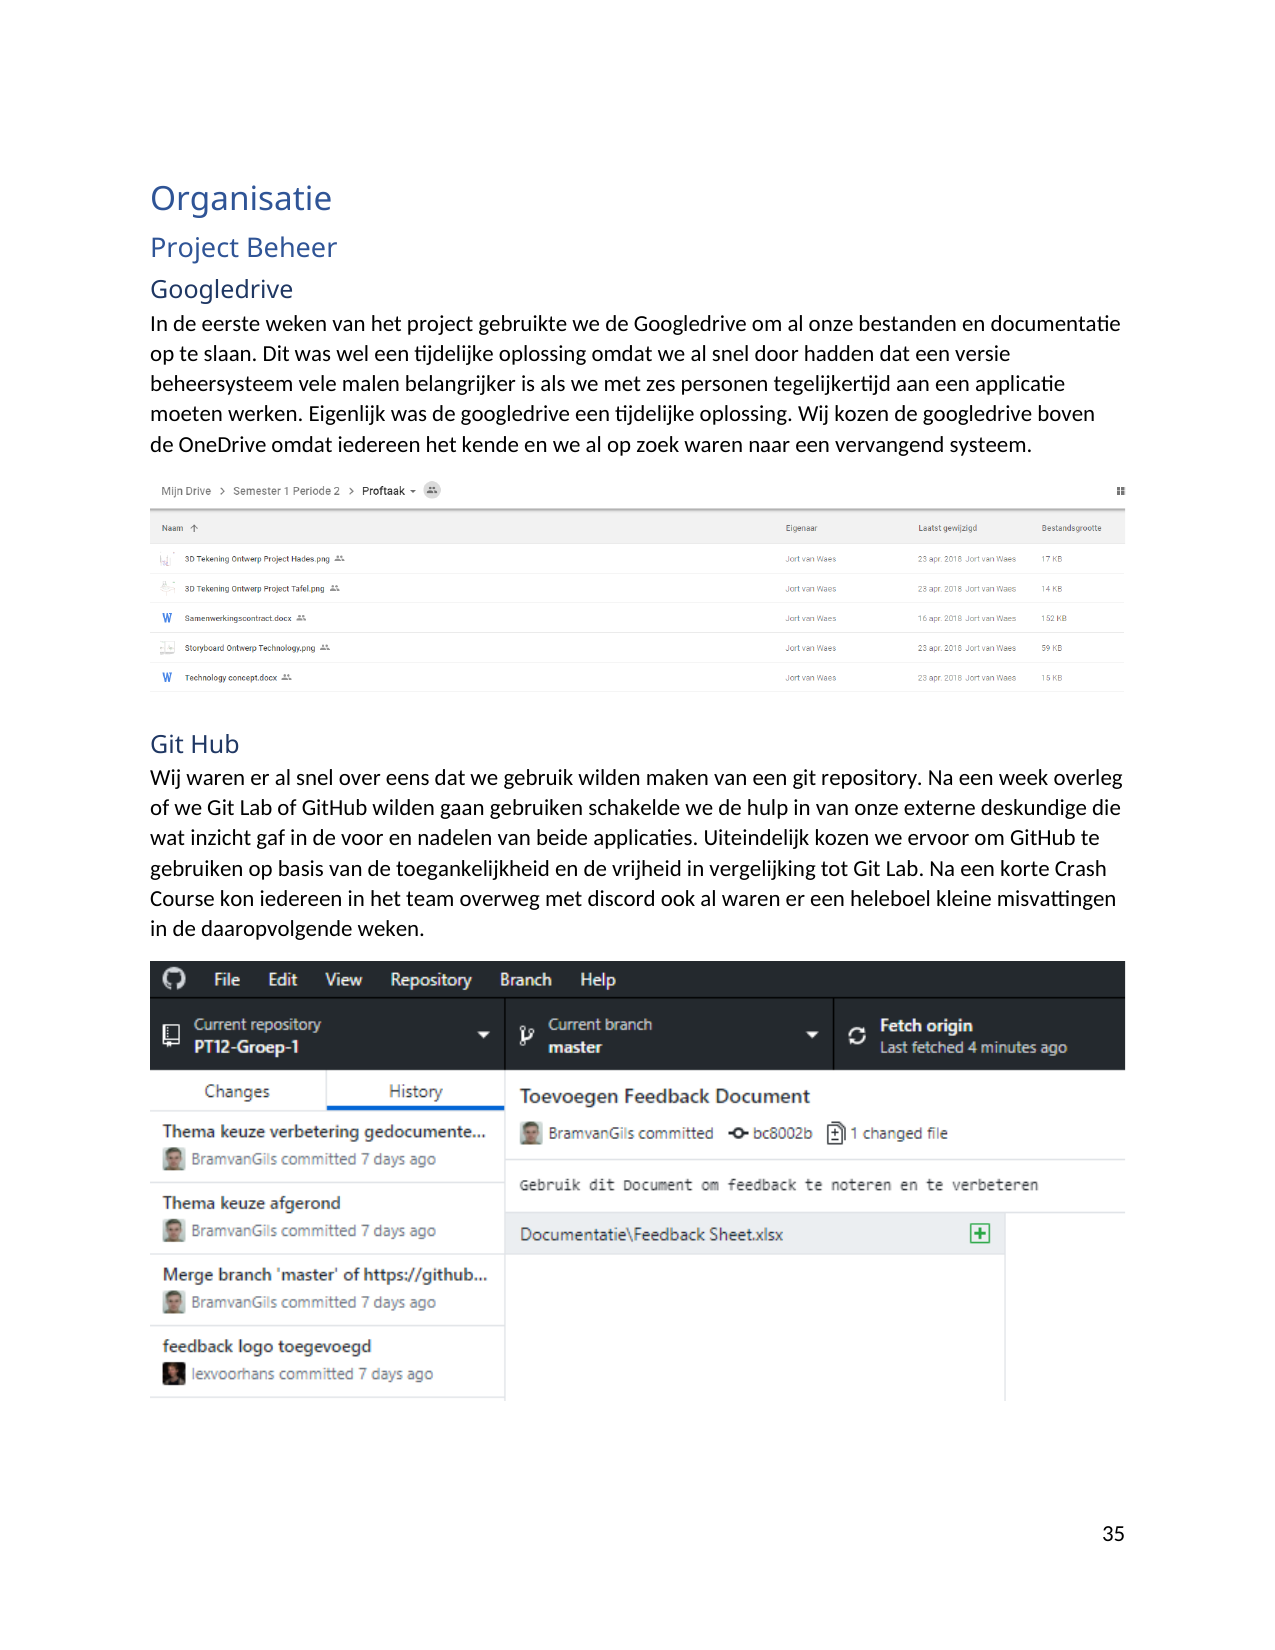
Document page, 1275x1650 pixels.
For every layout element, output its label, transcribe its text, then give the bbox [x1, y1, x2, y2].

subtitle Googledrive [150, 272, 1125, 306]
subtitle Git Hub [150, 726, 1125, 760]
subtitle Project Beheer [150, 228, 1125, 265]
subtitle Organisatie [150, 175, 1125, 220]
text In de eerste weken van het project gebruikte we de Googledrive om al onze bestanden en documentatie op te slaan. Dit was wel een tijdelijke oplossing omdat we al snel door hadden dat een versie beheersysteem vele malen belangrijker is als we met zes personen tegelijkertijd aan een applicatie moeten werken. Eigenlijk was de googledrive een tijdelijke oplossing. Wij kozen de googledrive boven de OneDrive omdat iedereen het kende en we al op zoek waren naar een vervangend systeem. [150, 309, 1125, 458]
picture [150, 961, 1125, 1401]
text Wij waren er al snel over eens dat we gebruik wilden maken van een git repository. Na een week overleg of we Git Lab of GitHub wilden gaan gebruiken schakelde we de hulp in van onze externe deskundige die wat inzicht gaf in de voor en nadelen van beide applicaties. Uiteindelijk kozen we ervoor om GitHub te gebruiken op basis van de toegankelijkheid en de vrijheid in vergelijking tot Git Lab. Na een korte Crash Course kon iedereen in het team overweg met discord ook al waren er een heleboel kleine misvattingen in de daaropvolgende weken. [150, 763, 1125, 942]
picture [150, 476, 1125, 708]
